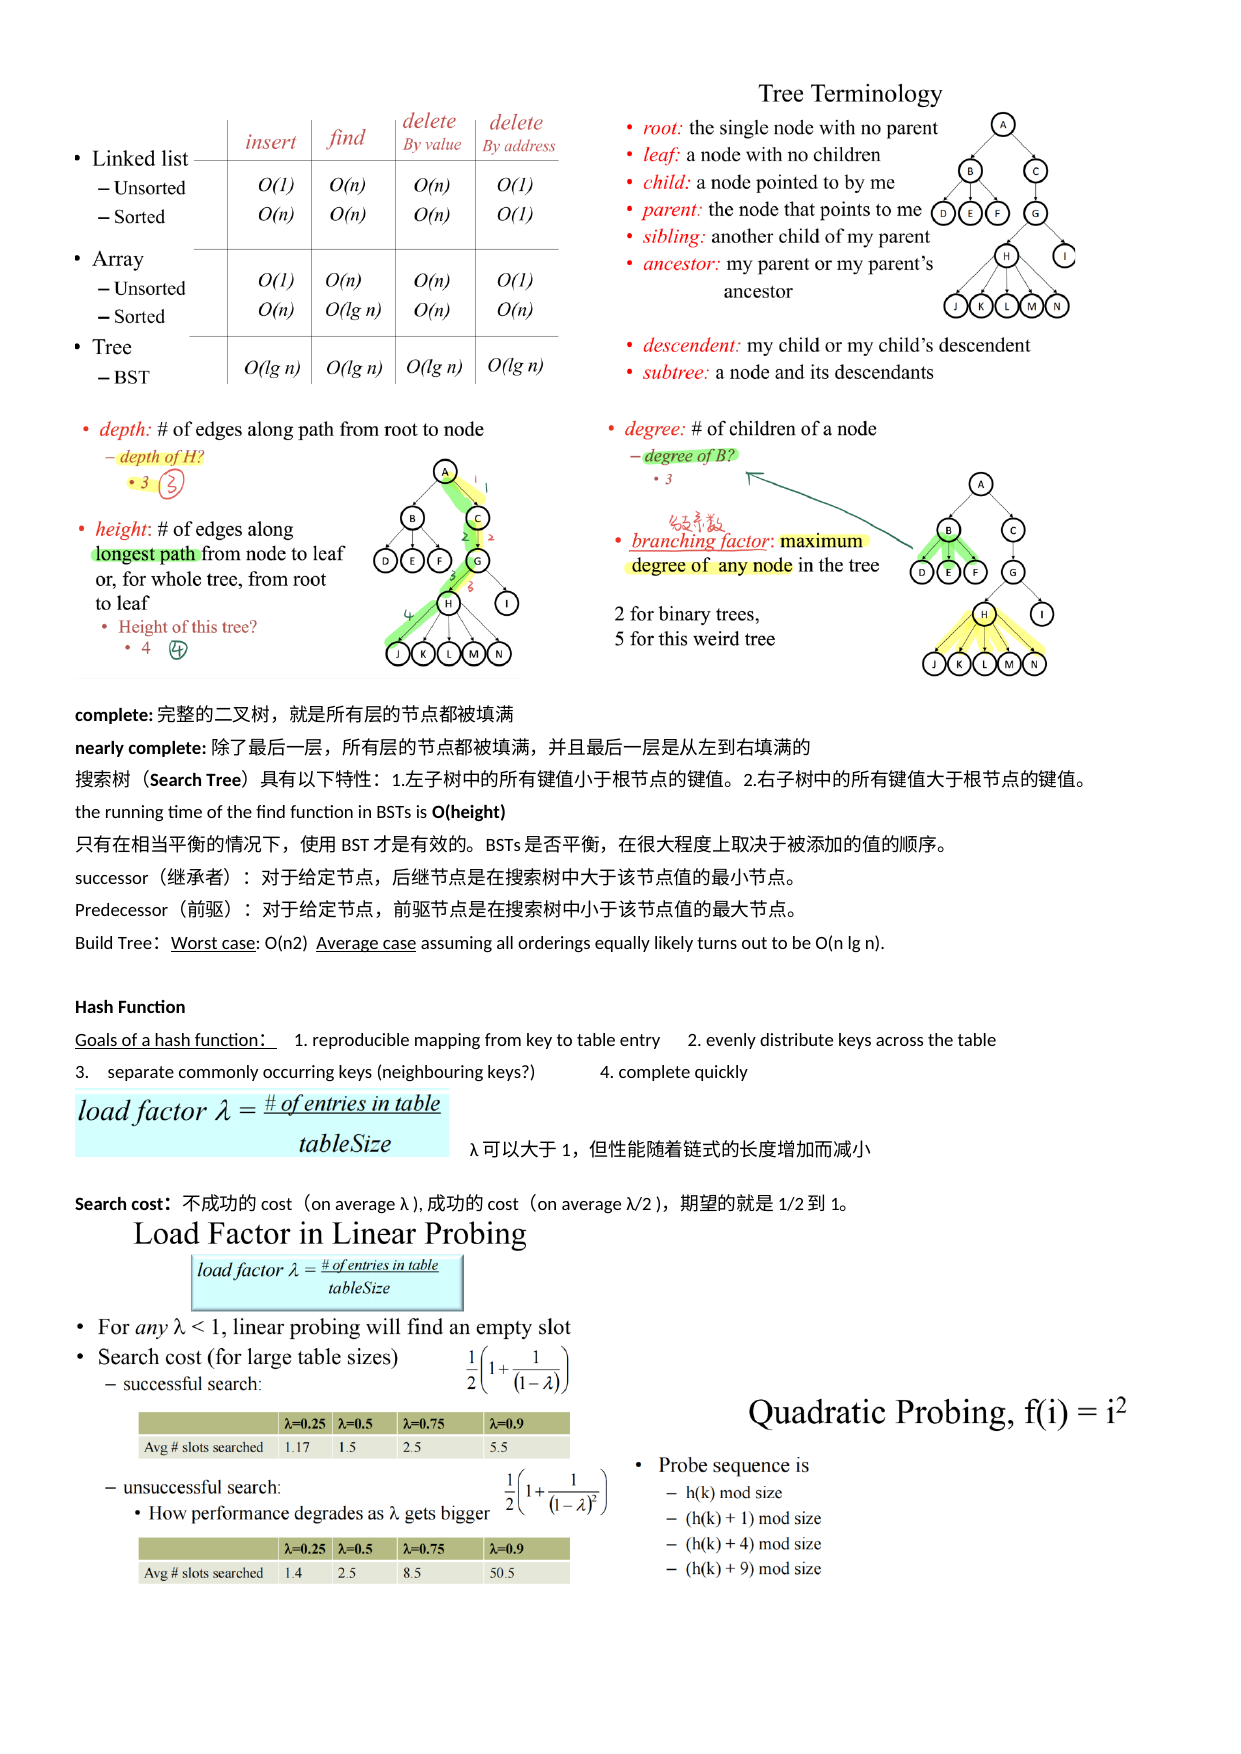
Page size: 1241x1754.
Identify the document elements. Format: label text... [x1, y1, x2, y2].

text Hash Function [75, 991, 1165, 1023]
text nearly complete: 除了最后一层，所有层的节点都被填满，并且最后一层是从左到右填满的 [75, 731, 1165, 763]
picture [605, 414, 1056, 679]
picture [75, 109, 559, 384]
text successor（继承者）：对于给定节点，后继节点是在搜索树中大于该节点值的最小节点。 [75, 861, 1165, 893]
picture [634, 1387, 1129, 1584]
text 只有在相当平衡的情况下，使用BST才是有效的。BSTs是否平衡，在很大程度上取决于被添加的值的顺序。 [75, 828, 1165, 861]
text 搜索树（Search Tree）具有以下特性：1.左子树中的所有键值小于根节点的键值。2.右子树中的所有键值大于根节点的键值。 [75, 763, 1165, 796]
text the running time of the find function in BSTs is O(height) [75, 796, 1165, 828]
picture [75, 1218, 609, 1584]
picture [622, 80, 1076, 384]
text complete: 完整的二叉树，就是所有层的节点都被填满 [75, 698, 1165, 731]
list separate commonly occurring keys (neighbouring keys?) 4. complete quickly [75, 1056, 1165, 1088]
text λ 可以大于1，但性能随着链式的长度增加而减小 [75, 1088, 1165, 1186]
text Predecessor（前驱）：对于给定节点，前驱节点是在搜索树中小于该节点值的最大节点。 [75, 893, 1165, 926]
text Goals of a hash function： 1. reproducible mapping from key to table entry 2. evenly distribute keys across the table [75, 1023, 1165, 1056]
picture [75, 1088, 450, 1157]
text Search cost：不成功的cost（on average λ ), 成功的cost（on average λ/2 )，期望的就是1/2到1。 [75, 1186, 1165, 1218]
picture [75, 405, 521, 679]
text Build Tree：Worst case: O(n2) Average case assuming all orderings equally likely turns out to be O(n lg n). [75, 926, 1165, 958]
